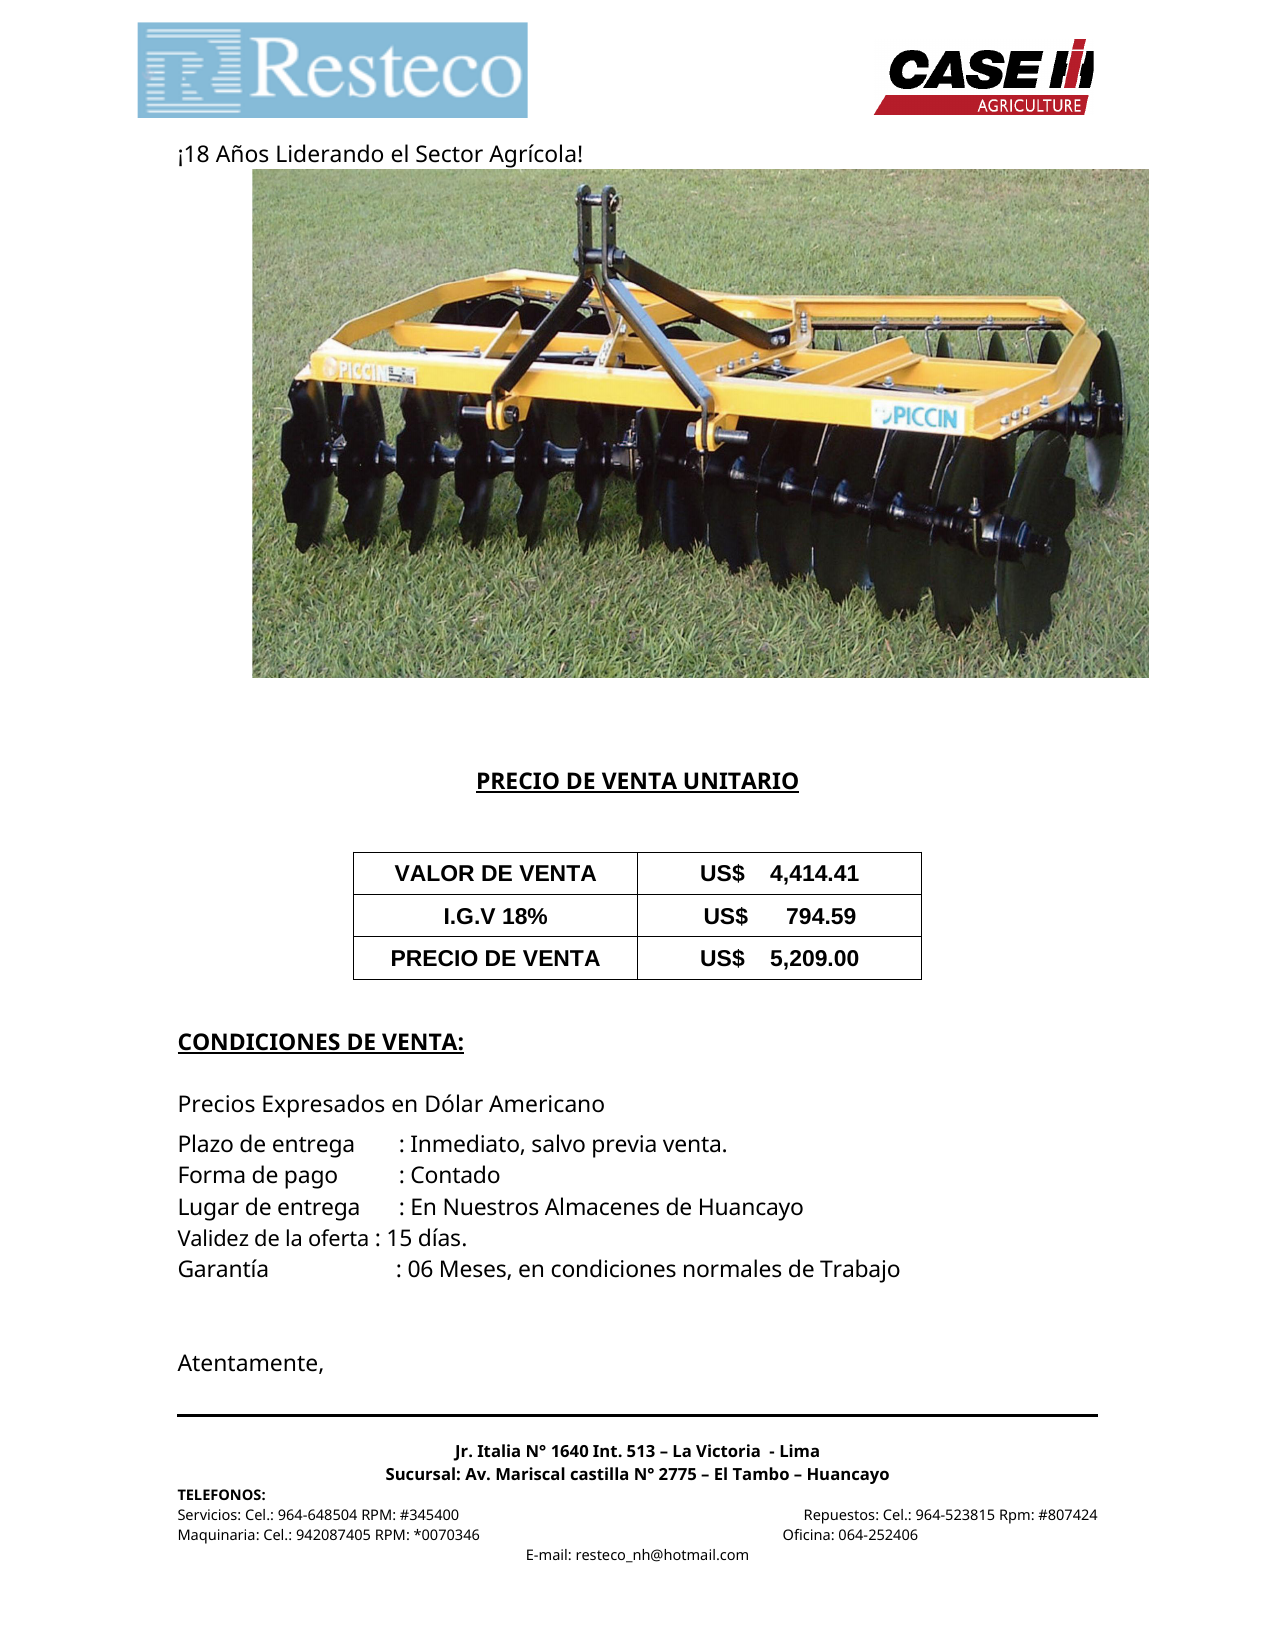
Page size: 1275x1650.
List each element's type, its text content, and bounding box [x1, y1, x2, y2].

table_cell PRECIO DE VENTA [354, 937, 637, 979]
text Atentamente, [177, 1347, 1098, 1378]
table_header VALOR DE VENTA [354, 853, 637, 894]
text Validez de la oferta : 15 días. [177, 1222, 1098, 1253]
table_cell I.G.V 18% [354, 895, 637, 936]
text Forma de pago : Contado [177, 1159, 1098, 1191]
table_cell US$ 794.59 [638, 895, 921, 936]
text Plazo de entrega : Inmediato, salvo previa venta. [177, 1128, 1098, 1159]
text PRECIO DE VENTA UNITARIO [177, 765, 1098, 796]
text CONDICIONES DE VENTA: [177, 1026, 1098, 1057]
picture [137, 21, 528, 118]
text Precios Expresados en Dólar Americano [177, 1088, 1098, 1120]
text Lugar de entrega : En Nuestros Almacenes de Huancayo [177, 1191, 1098, 1222]
table_header US$ 4,414.41 [638, 853, 921, 894]
text Garantía : 06 Meses, en condiciones normales de Trabajo [177, 1253, 1098, 1284]
table_cell US$ 5,209.00 [638, 937, 921, 979]
